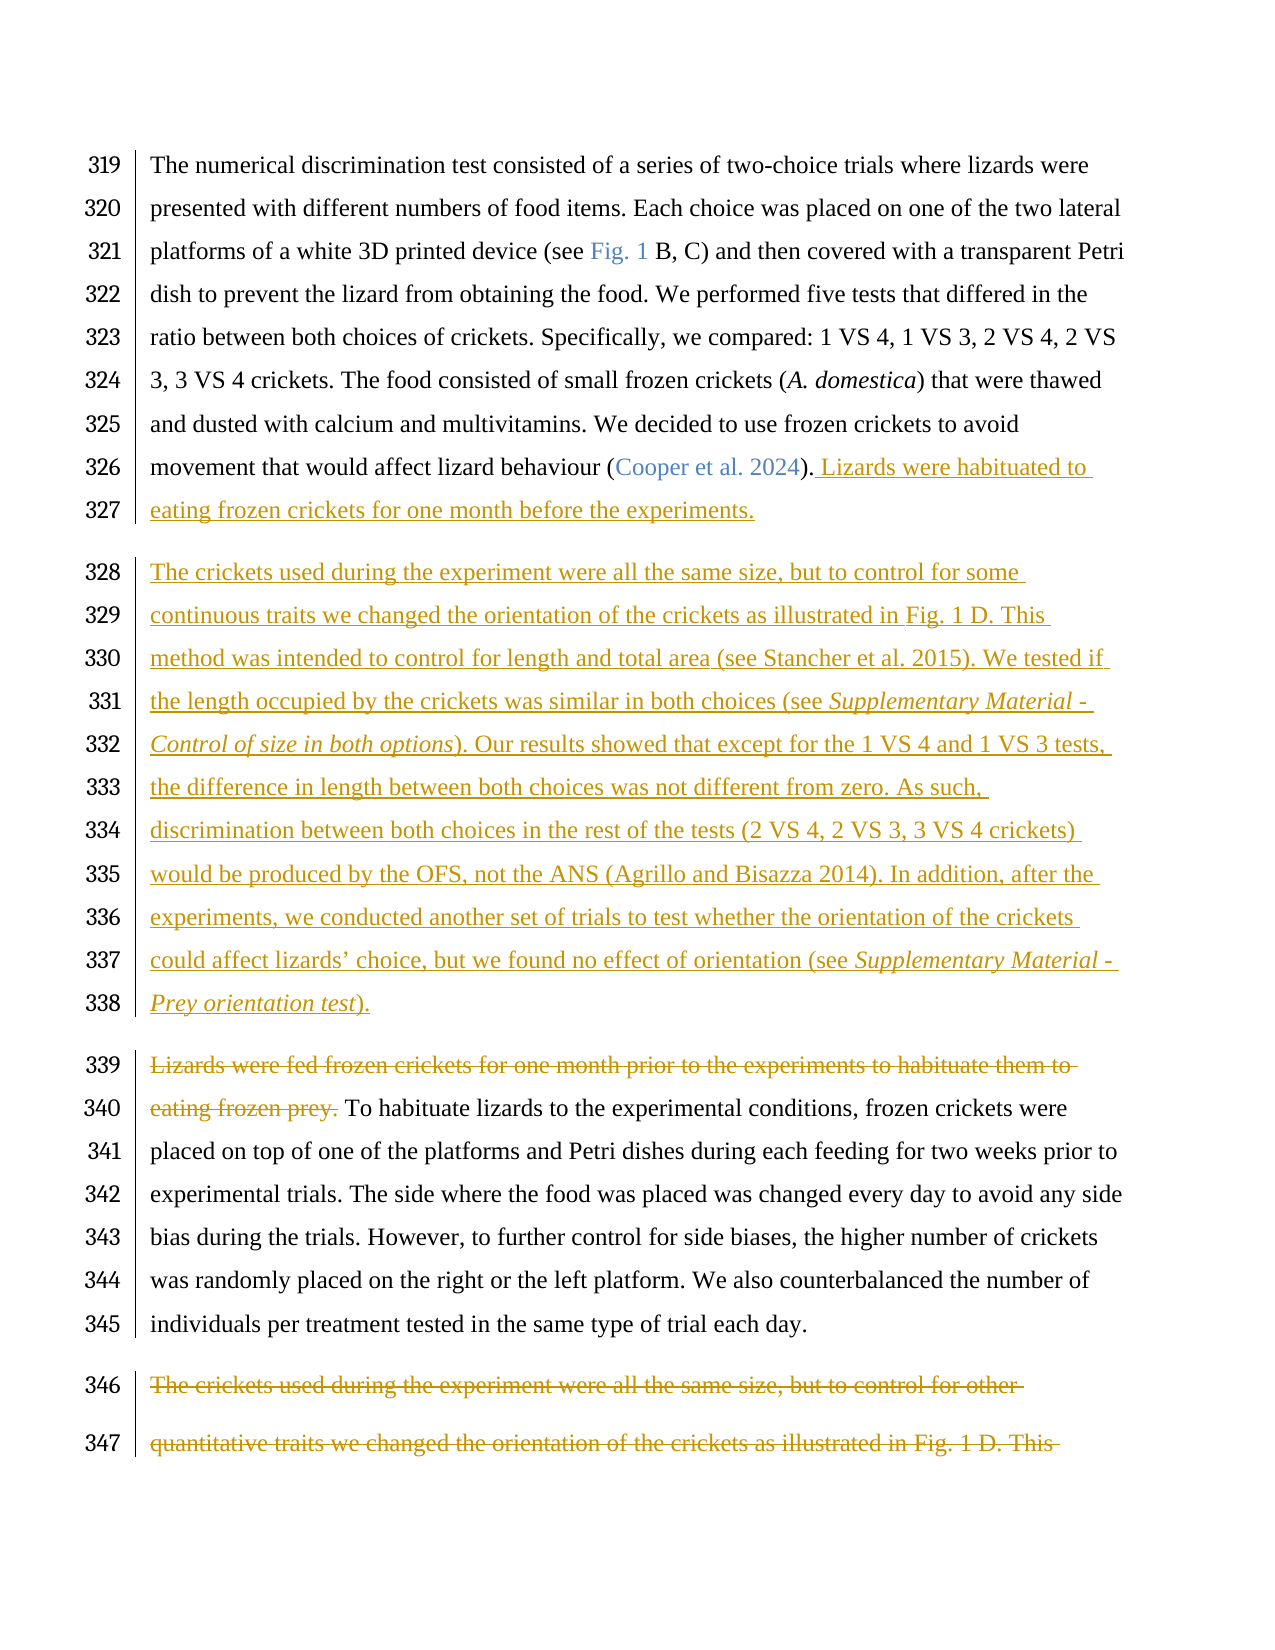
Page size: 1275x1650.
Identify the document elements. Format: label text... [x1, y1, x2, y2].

text The numerical discrimination test consisted of a series of two-choice trials where lizards were presented with different numbers of food items. Each choice was placed on one of the two lateral platforms of a white 3D printed device (see Fig. 1 B, C) and then covered with a transparent Petri dish to prevent the lizard from obtaining the food. We performed five tests that differed in the ratio between both choices of crickets. Specifically, we compared: 1 VS 4, 1 VS 3, 2 VS 4, 2 VS 3, 3 VS 4 crickets. The food consisted of small frozen crickets (A. domestica) that were thawed and dusted with calcium and multivitamins. We decided to use frozen crickets to avoid movement that would affect lizard behaviour (Cooper et al. 2024). [150, 150, 1125, 524]
text To habituate lizards to the experimental conditions, frozen crickets were placed on top of one of the platforms and Petri dishes during each feeding for two weeks prior to experimental trials. The side where the food was placed was changed every day to avoid any side bias during the trials. However, to further control for side biases, the higher number of crickets was randomly placed on the right or the left platform. We also counterbalanced the number of individuals per treatment tested in the same type of trial each day. [150, 1050, 1125, 1337]
